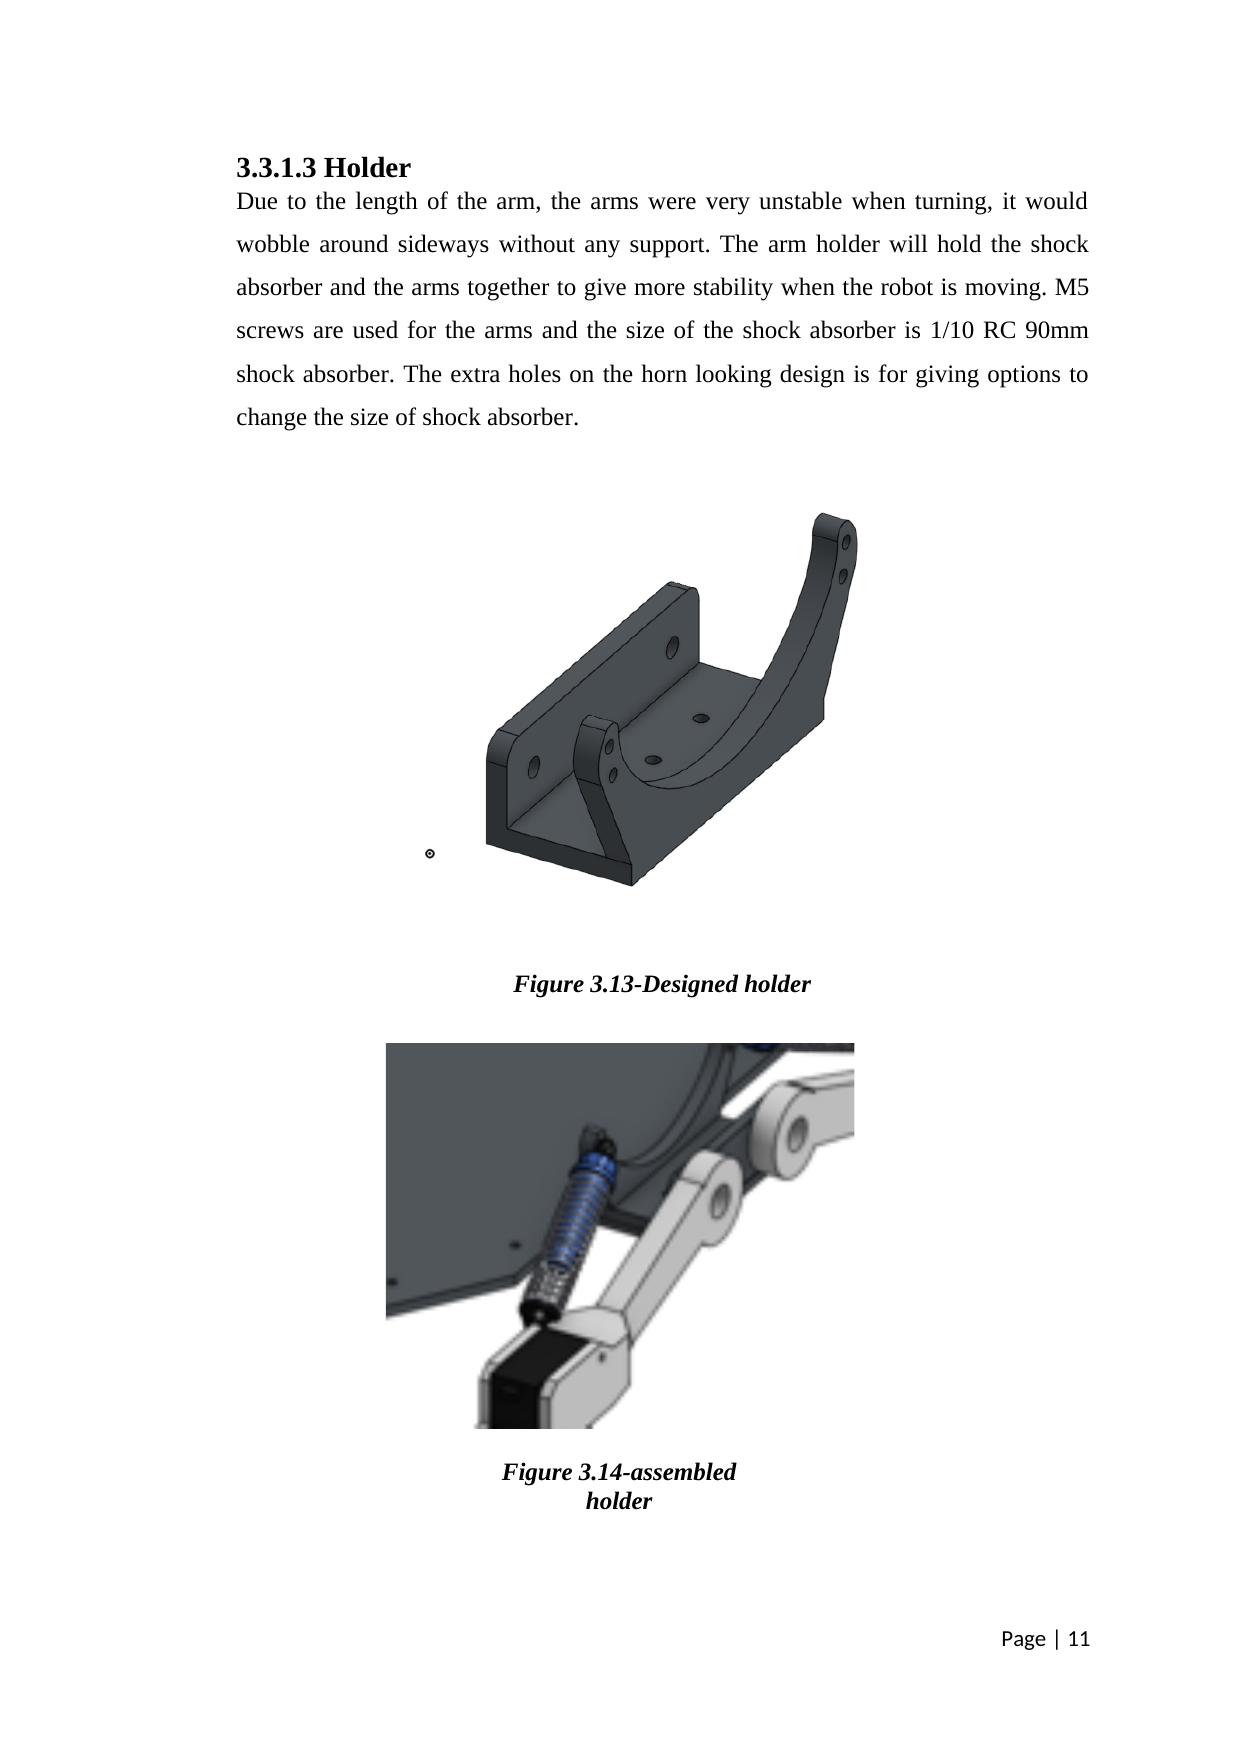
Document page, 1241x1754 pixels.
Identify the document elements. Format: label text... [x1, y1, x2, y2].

subtitle 3.3.1.3 Holder [236, 150, 1090, 183]
picture [395, 461, 932, 903]
text Figure 3.13-Designed holder [236, 969, 1090, 998]
text Due to the length of the arm, the arms were very unstable when turning, it would wobble around sideways without any support. The arm holder will hold the shock absorber and the arms together to give more stability when the robot is moving. M5 screws are used for the arms and the size of the shock absorber is 1/10 RC 90mm shock absorber. The extra holes on the horn looking design is for giving options to change the size of shock absorber. [236, 186, 1090, 431]
picture [385, 1043, 855, 1429]
